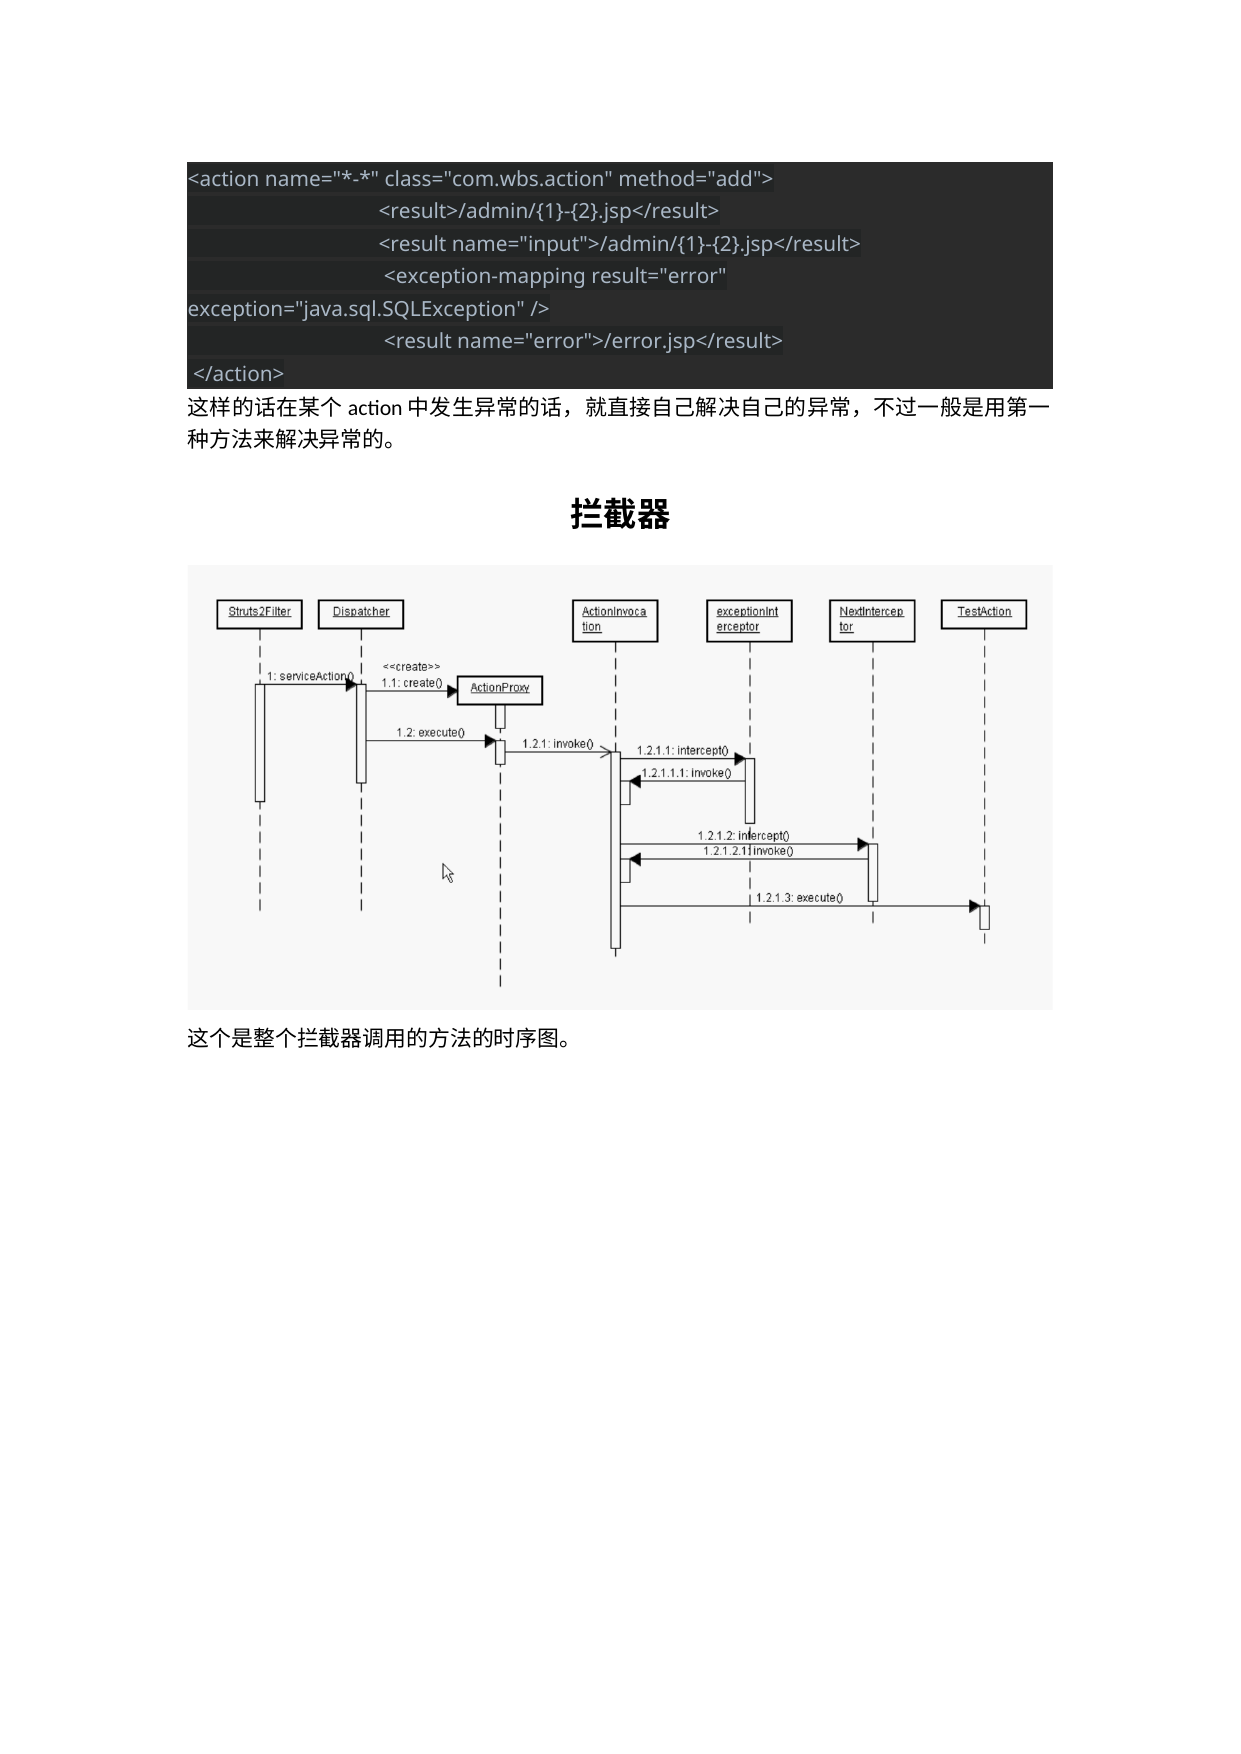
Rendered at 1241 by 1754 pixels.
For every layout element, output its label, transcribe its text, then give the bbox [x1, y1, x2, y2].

text <exception-mapping result="error" exception="java.sql.SQLException" /> [187, 259, 1053, 324]
text </action> [187, 357, 1053, 389]
subtitle 拦截器 [187, 479, 1053, 544]
text <result name="input">/admin/{1}-{2}.jsp</result> [187, 227, 1053, 259]
text 这个是整个拦截器调用的方法的时序图。 [187, 1020, 1053, 1053]
picture [187, 565, 1053, 1010]
text <result name="error">/error.jsp</result> [187, 324, 1053, 357]
text <result>/admin/{1}-{2}.jsp</result> [187, 194, 1053, 227]
text <action name="*-*" class="com.wbs.action" method="add"> [187, 162, 1053, 194]
text 这样的话在某个action中发生异常的话，就直接自己解决自己的异常，不过一般是用第一种方法来解决异常的。 [187, 389, 1053, 454]
